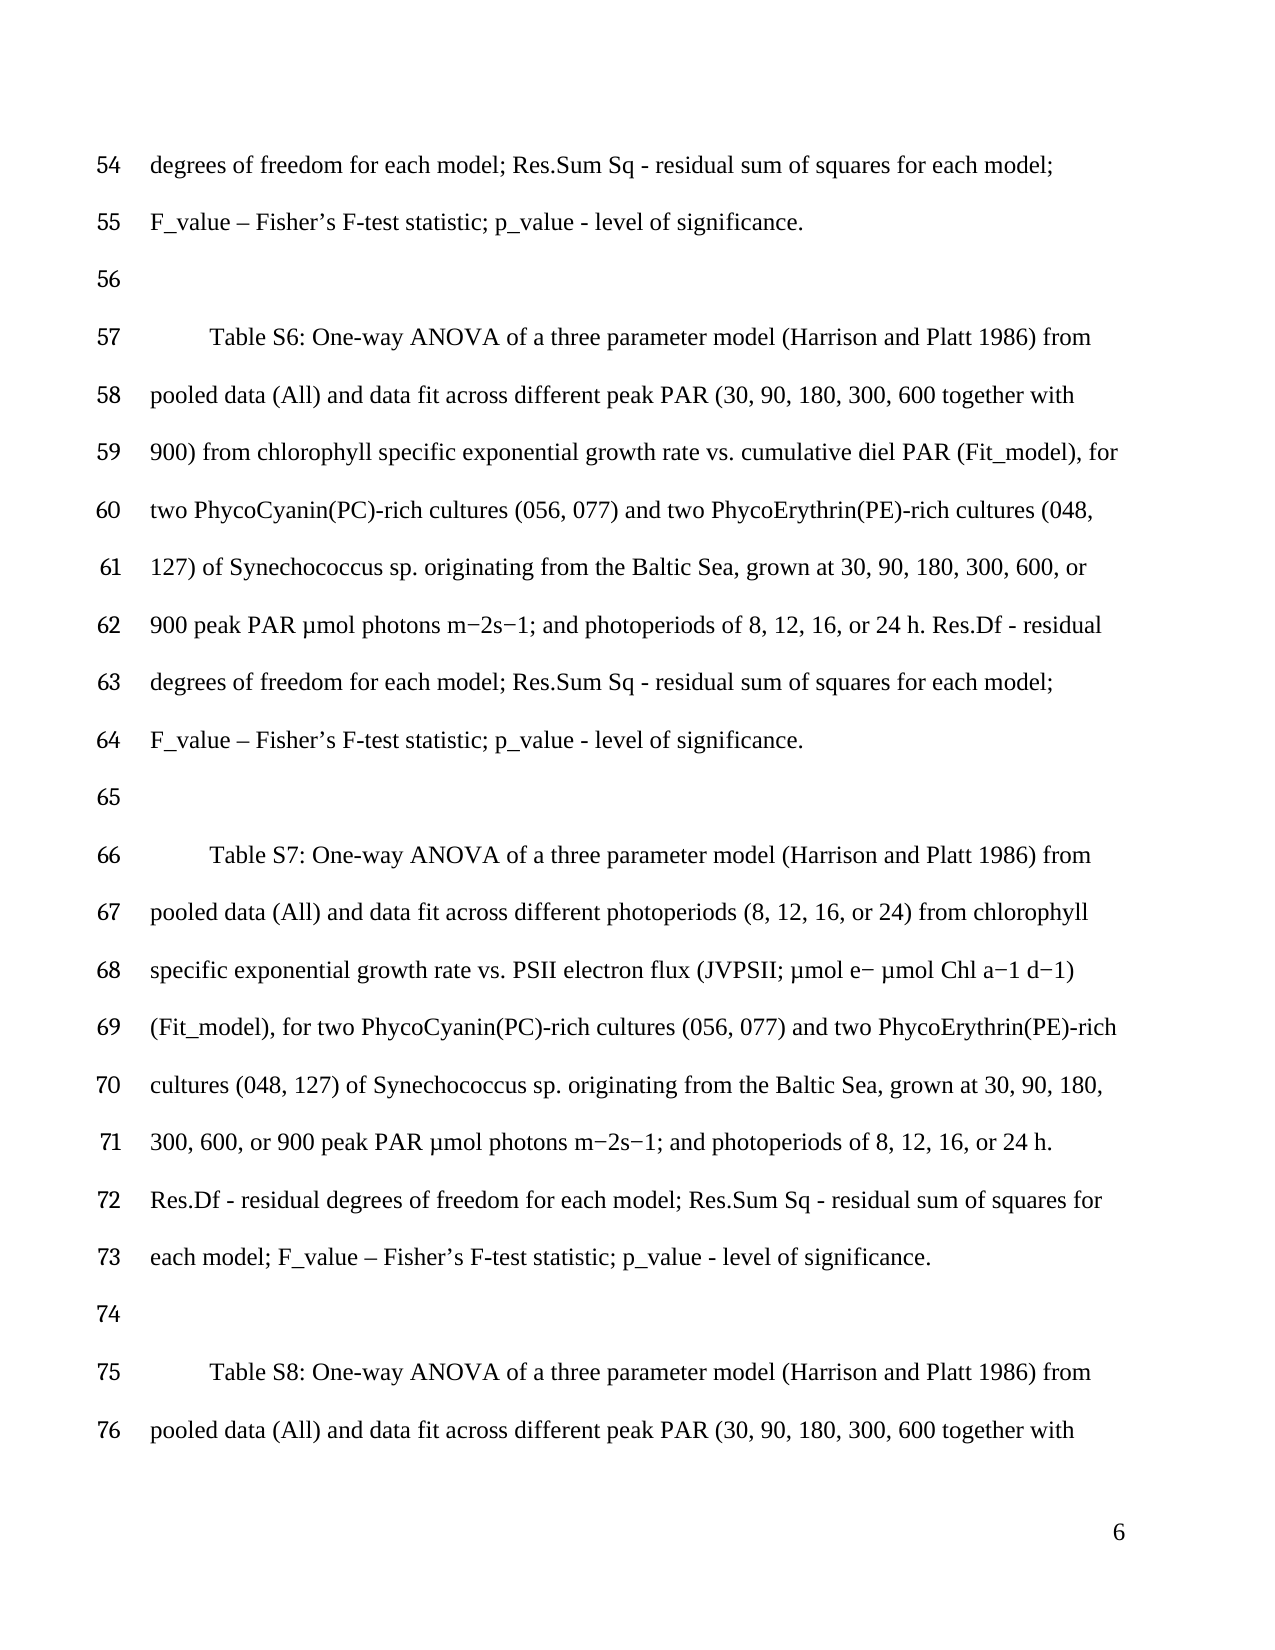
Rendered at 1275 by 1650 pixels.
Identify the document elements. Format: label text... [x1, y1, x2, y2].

text Table S6: One-way ANOVA of a three parameter model (Harrison and Platt 1986) from pooled data (All) and data fit across different peak PAR (30, 90, 180, 300, 600 together with 900) from chlorophyll specific exponential growth rate vs. cumulative diel PAR (Fit_model), for two PhycoCyanin(PC)-rich cultures (056, 077) and two PhycoErythrin(PE)-rich cultures (048, 127) of Synechococcus sp. originating from the Baltic Sea, grown at 30, 90, 180, 300, 600, or 900 peak PAR µmol photons m−2s−1; and photoperiods of 8, 12, 16, or 24 h. Res.Df - residual degrees of freedom for each model; Res.Sum Sq - residual sum of squares for each model; F_value – Fisher’s F-test statistic; p_value - level of significance. [150, 322, 1125, 754]
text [150, 1357, 1125, 1444]
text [150, 150, 1125, 236]
text Table S7: One-way ANOVA of a three parameter model (Harrison and Platt 1986) from pooled data (All) and data fit across different photoperiods (8, 12, 16, or 24) from chlorophyll specific exponential growth rate vs. PSII electron flux (JVPSII; µmol e− µmol Chl a−1 d−1) (Fit_model), for two PhycoCyanin(PC)-rich cultures (056, 077) and two PhycoErythrin(PE)-rich cultures (048, 127) of Synechococcus sp. originating from the Baltic Sea, grown at 30, 90, 180, 300, 600, or 900 peak PAR µmol photons m−2s−1; and photoperiods of 8, 12, 16, or 24 h. Res.Df - residual degrees of freedom for each model; Res.Sum Sq - residual sum of squares for each model; F_value – Fisher’s F-test statistic; p_value - level of significance. [150, 840, 1125, 1271]
